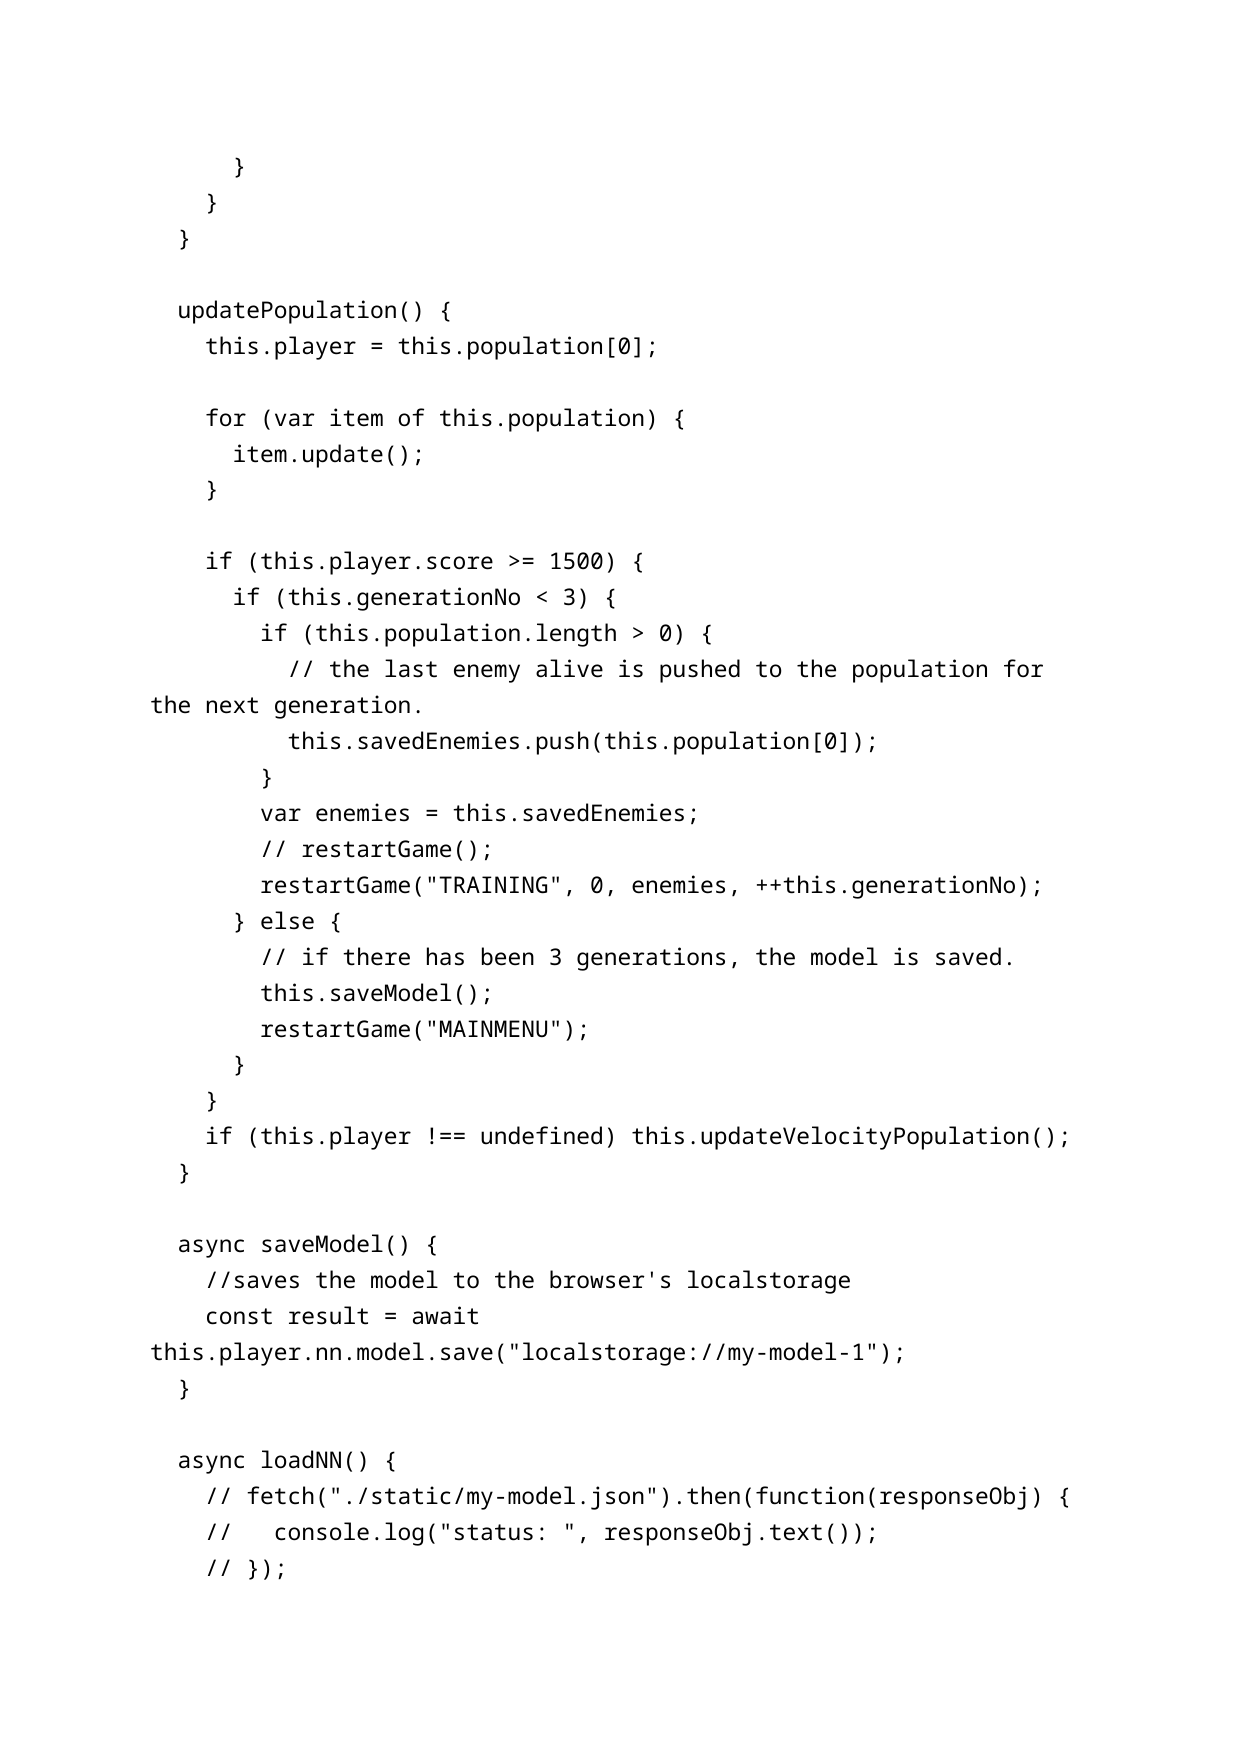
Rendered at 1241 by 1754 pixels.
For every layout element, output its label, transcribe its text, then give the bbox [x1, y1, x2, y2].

text } [150, 1084, 1090, 1116]
text if (this.generationNo < 3) { [150, 581, 1090, 612]
text restartGame("TRAINING", 0, enemies, ++this.generationNo); [150, 869, 1090, 900]
text } [150, 1372, 1090, 1403]
text // the last enemy alive is pushed to the population for the next generation. [150, 653, 1090, 720]
text // console.log("status: ", responseObj.text()); [150, 1516, 1090, 1547]
text async loadNN() { [150, 1444, 1090, 1475]
text item.update(); [150, 437, 1090, 469]
text if (this.player.score >= 1500) { [150, 545, 1090, 577]
text this.player = this.population[0]; [150, 330, 1090, 361]
text updatePopulation() { [150, 294, 1090, 325]
text async saveModel() { [150, 1228, 1090, 1259]
text } [150, 1156, 1090, 1187]
text if (this.population.length > 0) { [150, 617, 1090, 648]
text // restartGame(); [150, 833, 1090, 864]
text // if there has been 3 generations, the model is saved. [150, 941, 1090, 972]
text var enemies = this.savedEnemies; [150, 797, 1090, 828]
text } [150, 473, 1090, 505]
text this.savedEnemies.push(this.population[0]); [150, 725, 1090, 756]
text } [150, 150, 1090, 181]
text restartGame("MAINMENU"); [150, 1012, 1090, 1044]
text // fetch("./static/my-model.json").then(function(responseObj) { [150, 1480, 1090, 1511]
text //saves the model to the browser's localstorage [150, 1264, 1090, 1295]
text } [150, 761, 1090, 792]
text // }); [150, 1552, 1090, 1583]
text if (this.player !== undefined) this.updateVelocityPopulation(); [150, 1120, 1090, 1152]
text } else { [150, 905, 1090, 936]
text } [150, 1048, 1090, 1080]
text for (var item of this.population) { [150, 402, 1090, 433]
text const result = await this.player.nn.model.save("localstorage://my-model-1"); [150, 1300, 1090, 1367]
text } [150, 222, 1090, 253]
text this.saveModel(); [150, 977, 1090, 1008]
text } [150, 186, 1090, 217]
